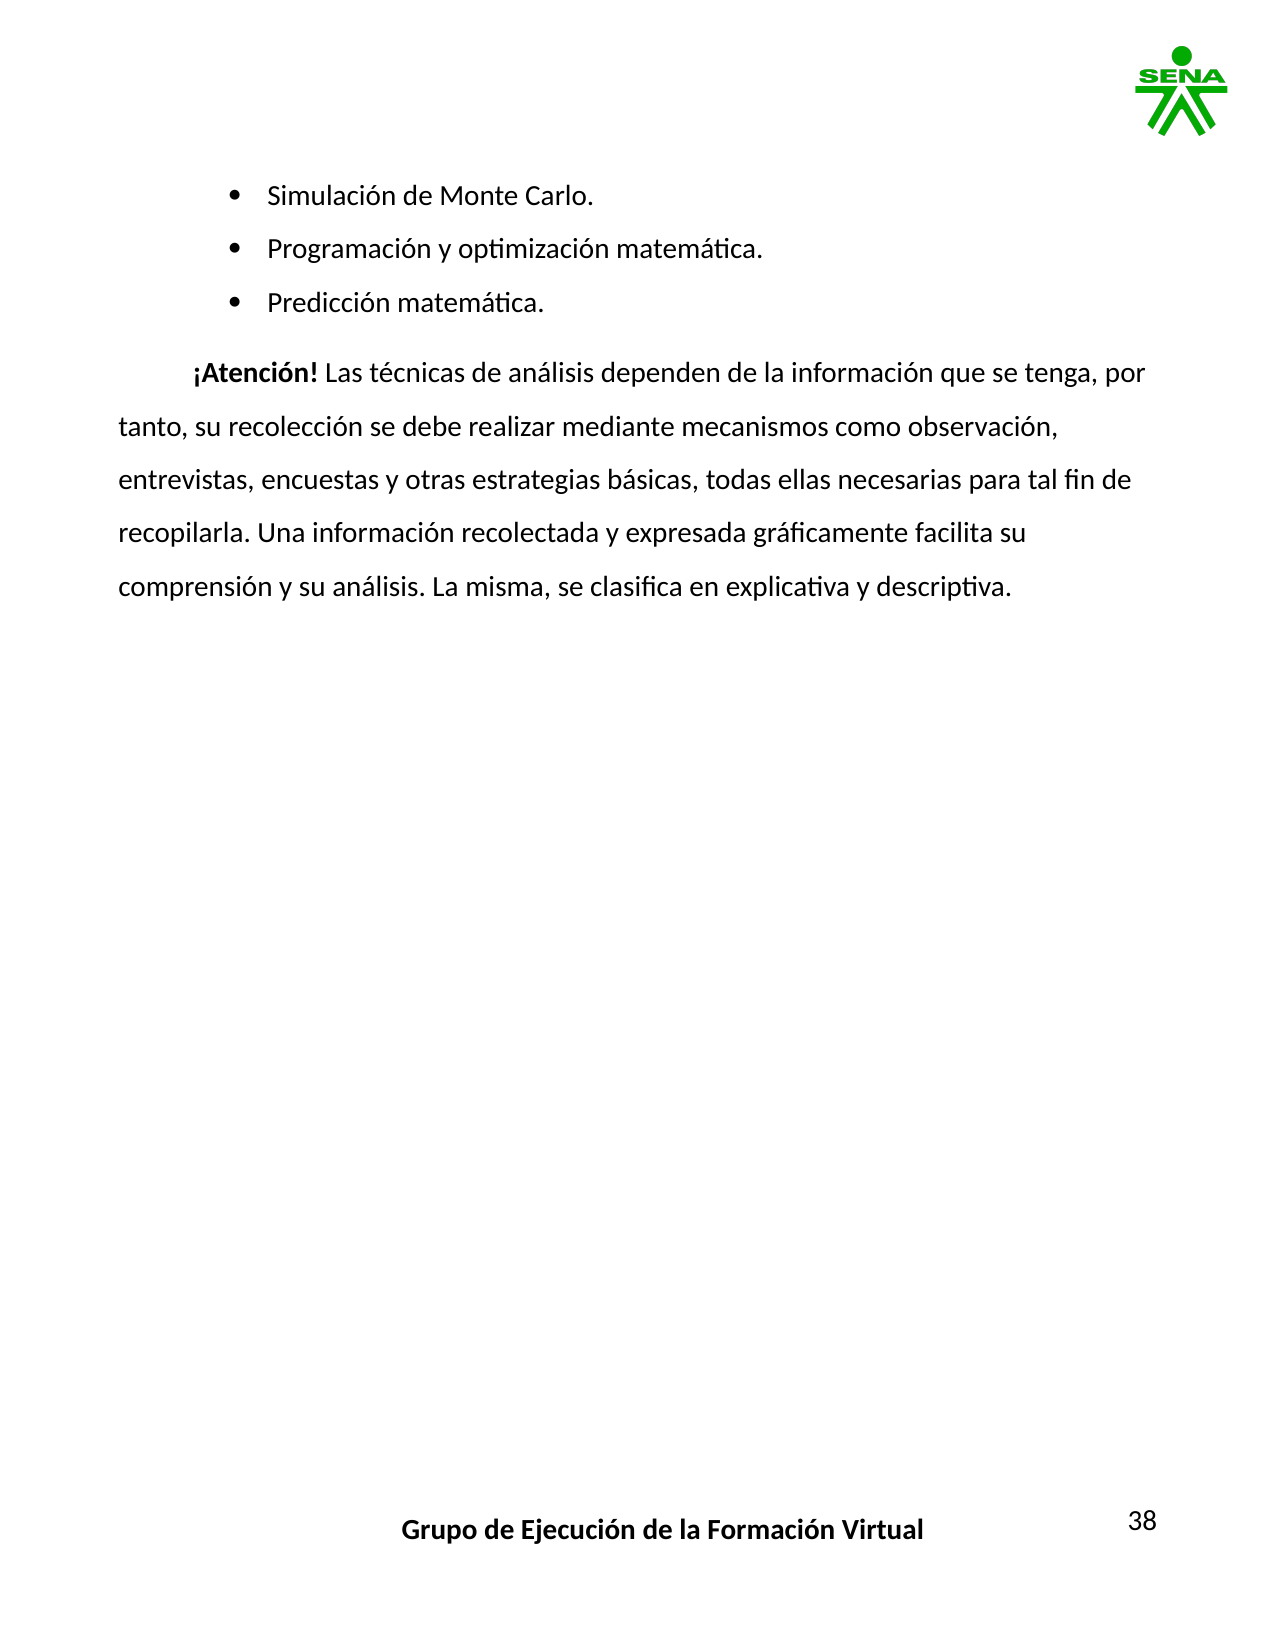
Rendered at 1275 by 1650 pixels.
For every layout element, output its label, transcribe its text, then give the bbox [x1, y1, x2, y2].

list Programación y optimización matemática. [229, 231, 1157, 266]
text ¡Atención! Las técnicas de análisis dependen de la información que se tenga, por tanto, su recolección se debe realizar mediante mecanismos como observación, entrevistas, encuestas y otras estrategias básicas, todas ellas necesarias para tal fin de recopilarla. Una información recolectada y expresada gráficamente facilita su comprensión y su análisis. La misma, se clasifica en explicativa y descriptiva. [118, 354, 1157, 603]
picture [1135, 46, 1228, 136]
list Predicción matemática. [229, 284, 1157, 320]
list Simulación de Monte Carlo. [229, 177, 1157, 213]
